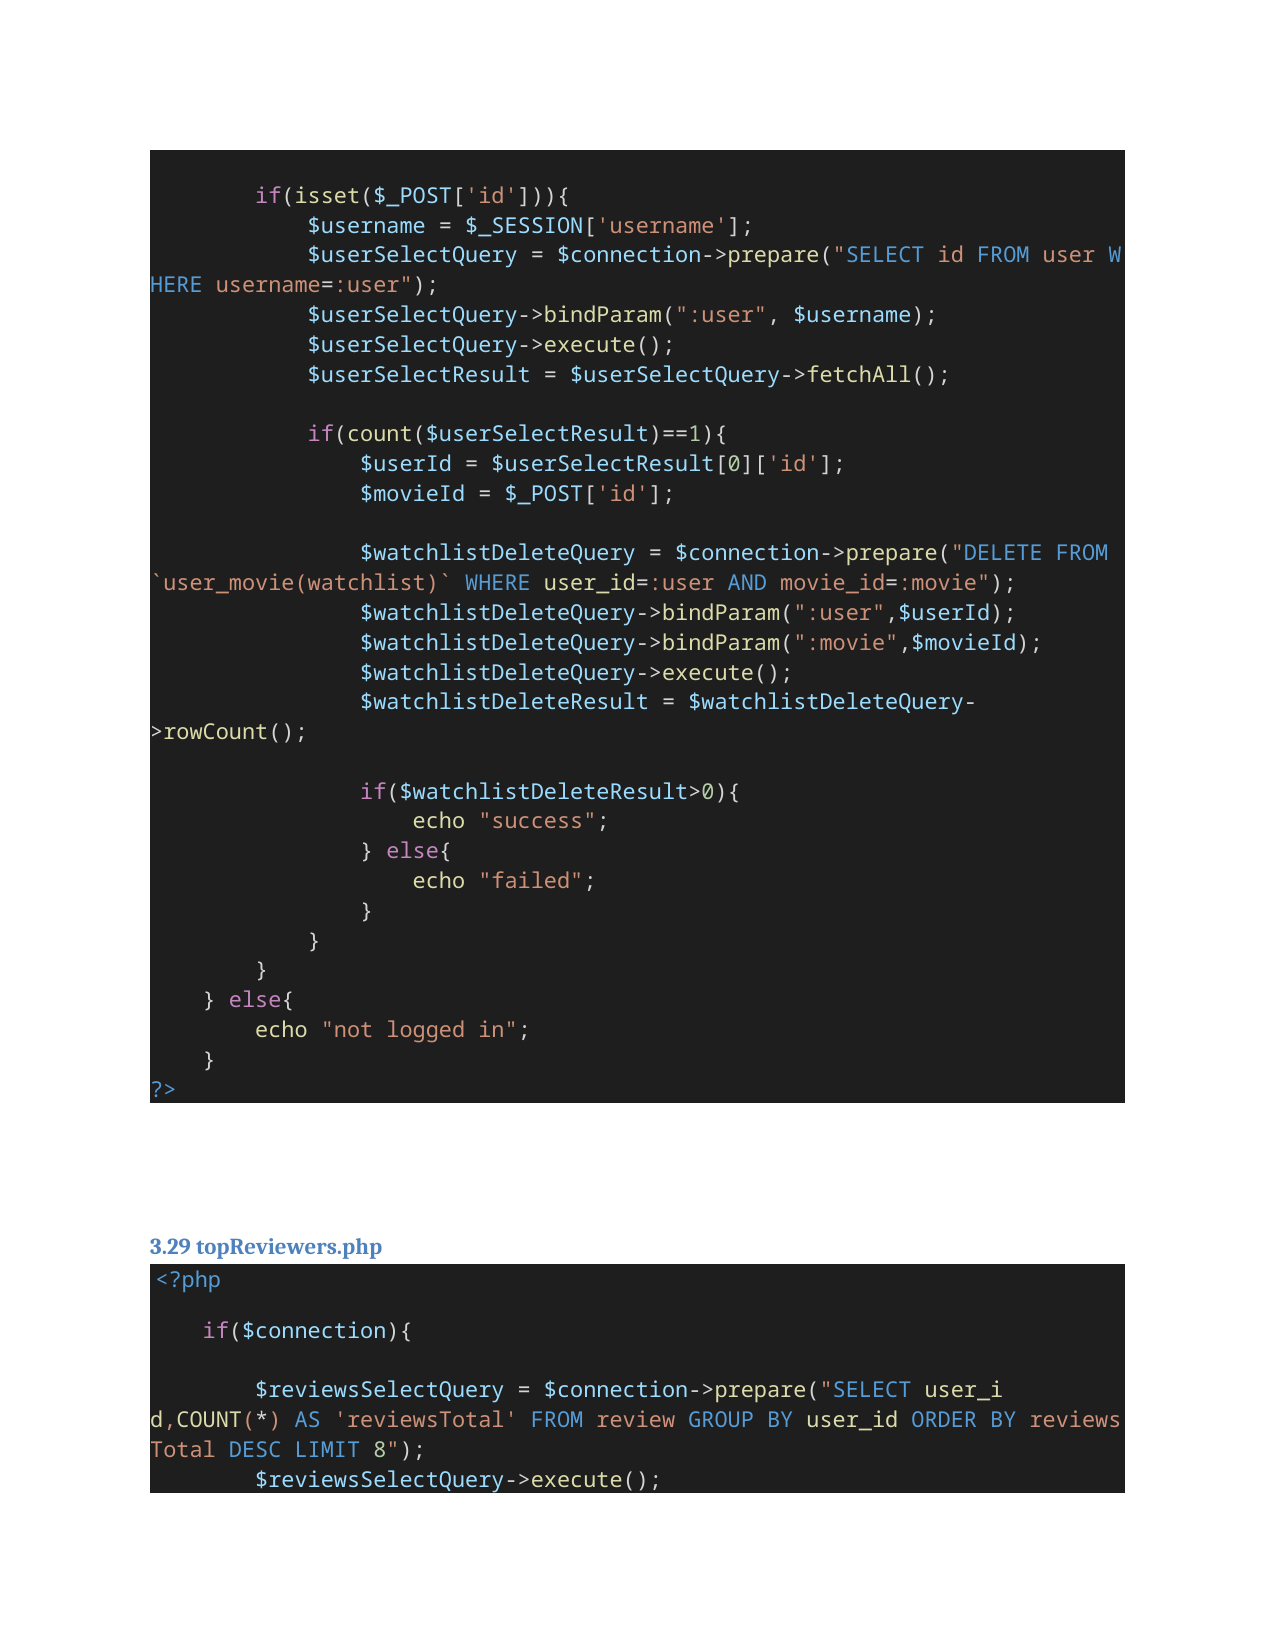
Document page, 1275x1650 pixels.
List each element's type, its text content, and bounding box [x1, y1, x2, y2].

text $username = $_SESSION['username']; [150, 209, 1125, 239]
text if(count($userSelectResult)==1){ [150, 418, 1125, 448]
text if($connection){ [150, 1314, 1125, 1344]
text echo "success"; [150, 805, 1125, 835]
text $watchlistDeleteQuery->bindParam(":movie",$movieId); [150, 627, 1125, 656]
text } [150, 895, 1125, 924]
text $userSelectResult = $userSelectQuery->fetchAll(); [150, 358, 1125, 388]
text $userSelectQuery->execute(); [150, 329, 1125, 358]
text } [150, 954, 1125, 984]
text if(isset($_POST['id'])){ [150, 180, 1125, 209]
text echo "failed"; [150, 865, 1125, 895]
text $userSelectQuery = $connection->prepare("SELECT id FROM user WHERE username=:user"); [150, 239, 1125, 299]
text } else{ [150, 984, 1125, 1014]
text $movieId = $_POST['id']; [150, 478, 1125, 507]
text if($watchlistDeleteResult>0){ [150, 776, 1125, 805]
text $watchlistDeleteQuery->bindParam(":user",$userId); [150, 597, 1125, 627]
text $userId = $userSelectResult[0]['id']; [150, 448, 1125, 478]
text $userSelectQuery->bindParam(":user", $username); [150, 299, 1125, 329]
text $watchlistDeleteQuery = $connection->prepare("DELETE FROM `user_movie(watchlist)` WHERE user_id=:user AND movie_id=:movie"); [150, 537, 1125, 597]
text ?> [150, 1073, 1125, 1103]
text <?php [150, 1264, 1125, 1294]
text $reviewsSelectQuery->execute(); [150, 1463, 1125, 1493]
text } [150, 1044, 1125, 1073]
subtitle 3.29 topReviewers.php [150, 1234, 1125, 1260]
text } [150, 924, 1125, 954]
text $watchlistDeleteResult = $watchlistDeleteQuery->rowCount(); [150, 686, 1125, 746]
text echo "not logged in"; [150, 1014, 1125, 1044]
text $watchlistDeleteQuery->execute(); [150, 656, 1125, 686]
text } else{ [150, 835, 1125, 865]
text $reviewsSelectQuery = $connection->prepare("SELECT user_id,COUNT(*) AS 'reviewsTotal' FROM review GROUP BY user_id ORDER BY reviewsTotal DESC LIMIT 8"); [150, 1374, 1125, 1463]
